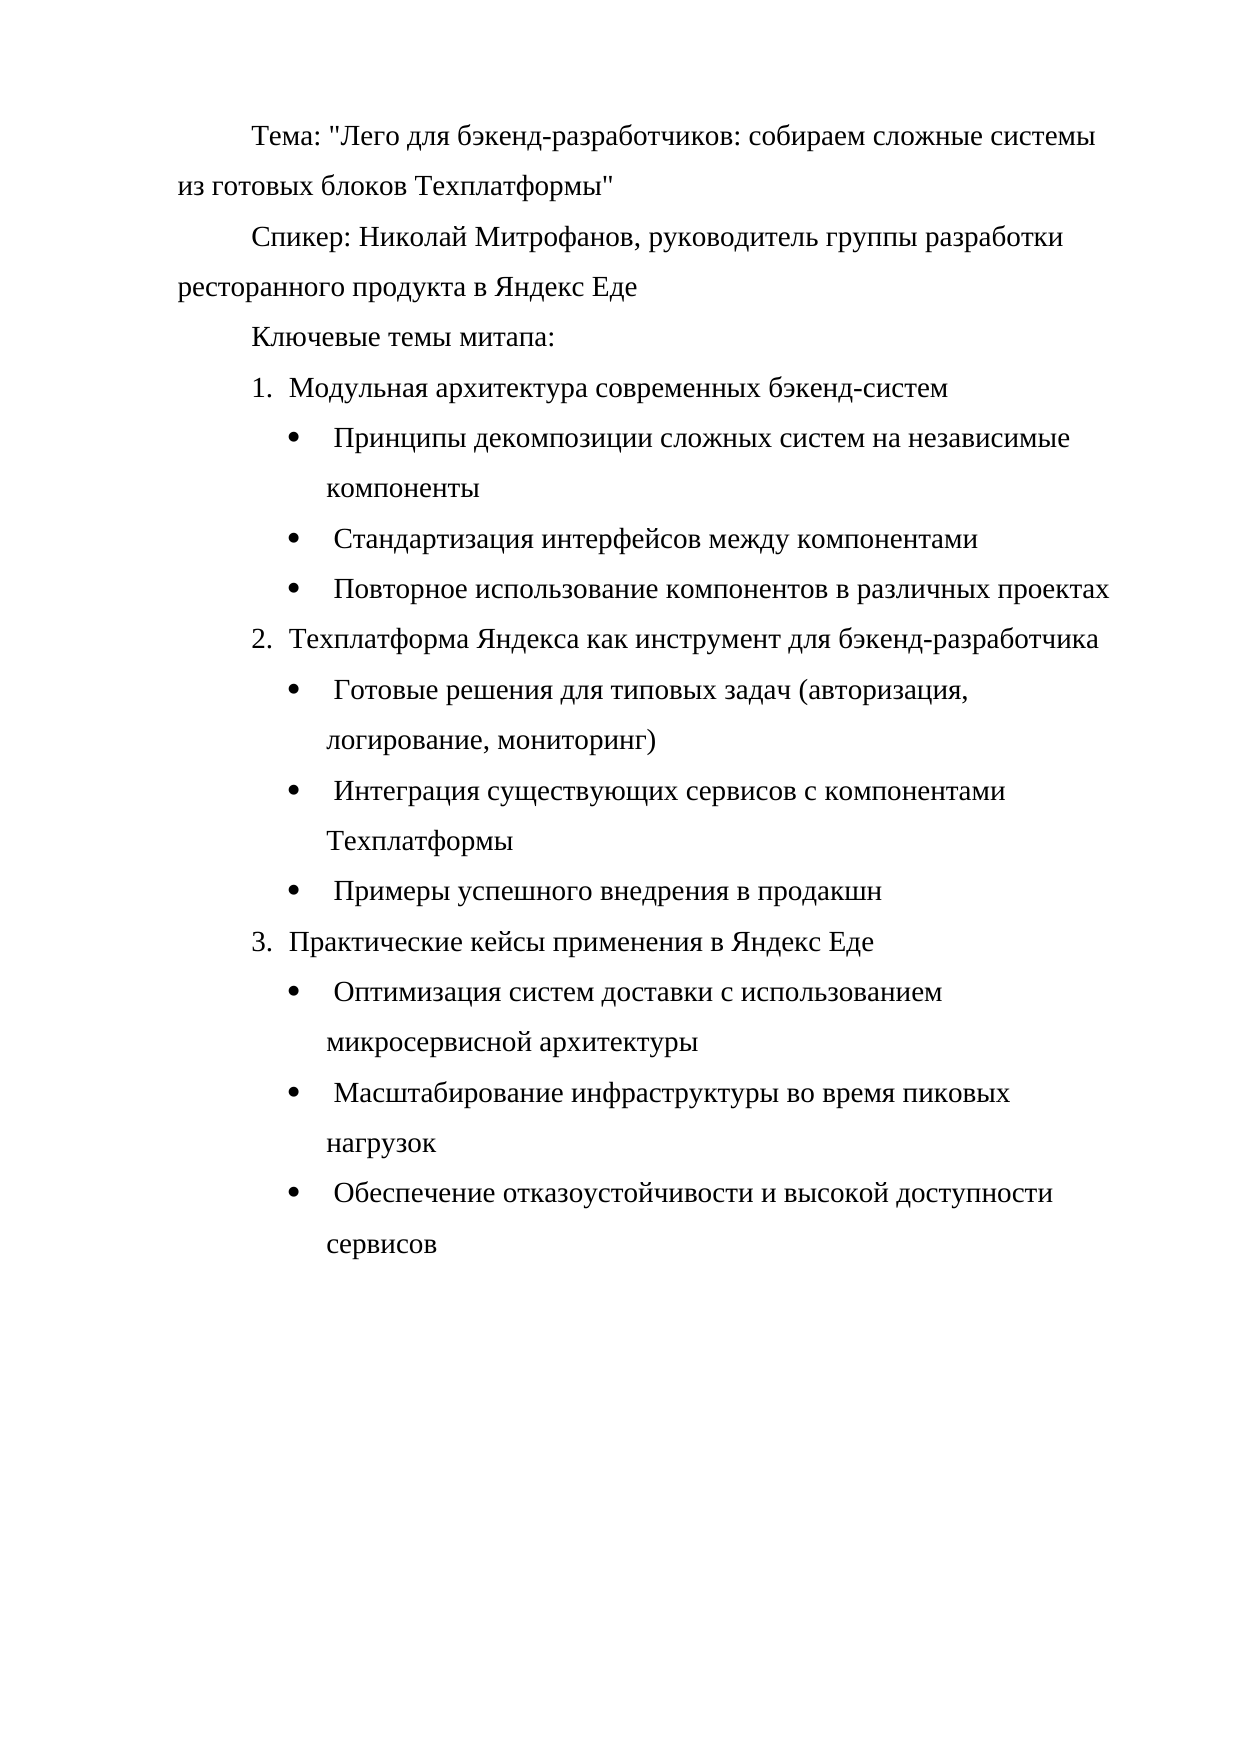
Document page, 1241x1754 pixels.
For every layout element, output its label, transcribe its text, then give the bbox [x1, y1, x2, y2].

text Ключевые темы митапа: [177, 319, 1122, 353]
list Техплатформа Яндекса как инструмент для бэкенд-разработчика [251, 622, 1122, 655]
list Стандартизация интерфейсов между компонентами [288, 521, 1122, 554]
text Спикер: Николай Митрофанов, руководитель группы разработки ресторанного продукта в Яндекс Еде [177, 219, 1122, 303]
list Практические кейсы применения в Яндекс Еде [251, 924, 1122, 957]
list Оптимизация систем доставки с использованием микросервисной архитектуры [288, 974, 1122, 1058]
list Принципы декомпозиции сложных систем на независимые компоненты [288, 420, 1122, 504]
list Интеграция существующих сервисов с компонентами Техплатформы [288, 773, 1122, 857]
list Готовые решения для типовых задач (авторизация, логирование, мониторинг) [288, 672, 1122, 756]
text Тема: "Лего для бэкенд-разработчиков: собираем сложные системы из готовых блоков Техплатформы" [177, 118, 1122, 202]
list Примеры успешного внедрения в продакшн [288, 873, 1122, 907]
list Масштабирование инфраструктуры во время пиковых нагрузок [288, 1075, 1122, 1159]
list Обеспечение отказоустойчивости и высокой доступности сервисов [288, 1176, 1122, 1259]
list Модульная архитектура современных бэкенд-систем [251, 370, 1122, 403]
list Повторное использование компонентов в различных проектах [288, 571, 1122, 605]
